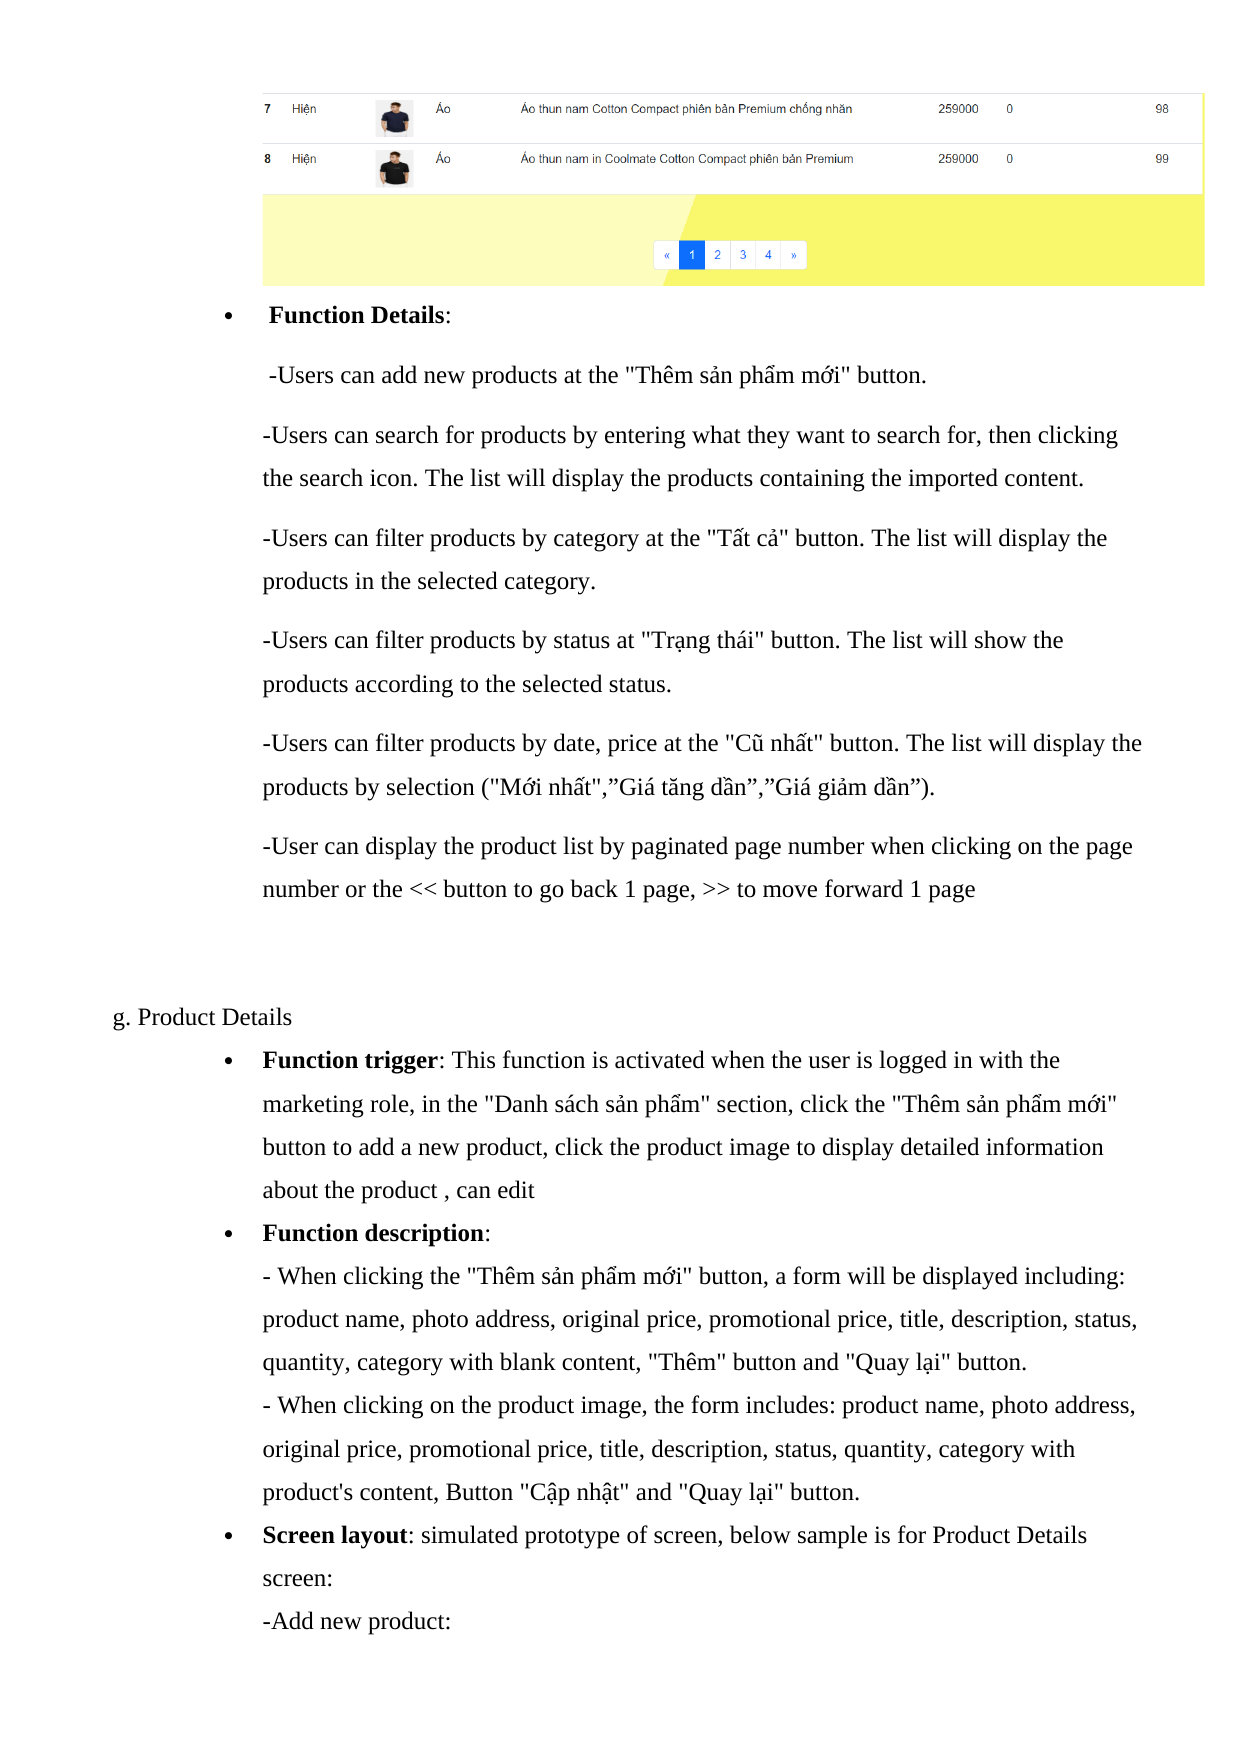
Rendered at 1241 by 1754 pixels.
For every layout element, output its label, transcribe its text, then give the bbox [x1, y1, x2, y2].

text -Users can add new products at the "Thêm sản phẩm mới" button. [262, 360, 1143, 389]
list Function Details: [225, 300, 1143, 329]
list Function description: [225, 1218, 1143, 1247]
text -Add new product: [262, 1606, 1143, 1635]
list Function trigger: This function is activated when the user is logged in with the marketing role, in the "Danh sách sản phẩm" section, click the "Thêm sản phẩm mới" button to add a new product, click the product image to display detailed information about the product , can edit [225, 1046, 1143, 1204]
subtitle g. Product Details [112, 1002, 1143, 1031]
text -Users can search for products by entering what they want to search for, then clicking the search icon. The list will display the products containing the imported content. [262, 420, 1143, 492]
text -User can display the product list by paginated page number when clicking on the page number or the << button to go back 1 page, >> to move forward 1 page [262, 831, 1143, 903]
list Screen layout: simulated prototype of screen, below sample is for Product Details screen: [225, 1520, 1143, 1592]
text - When clicking on the product image, the form includes: product name, photo address, original price, promotional price, title, description, status, quantity, category with product's content, Button "Cập nhật" and "Quay lại" button. [262, 1391, 1143, 1506]
text -Users can filter products by date, price at the "Cũ nhất" button. The list will display the products by selection ("Mới nhất",”Giá tăng dần”,”Giá giảm dần”). [262, 728, 1143, 800]
text -Users can filter products by status at "Trạng thái" button. The list will show the products according to the selected status. [262, 626, 1143, 697]
picture [262, 93, 1205, 286]
text - When clicking the "Thêm sản phẩm mới" button, a form will be displayed including: product name, photo address, original price, promotional price, title, description, status, quantity, category with blank content, "Thêm" button and "Quay lại" button. [262, 1261, 1143, 1376]
text -Users can filter products by category at the "Tất cả" button. The list will display the products in the selected category. [262, 523, 1143, 594]
